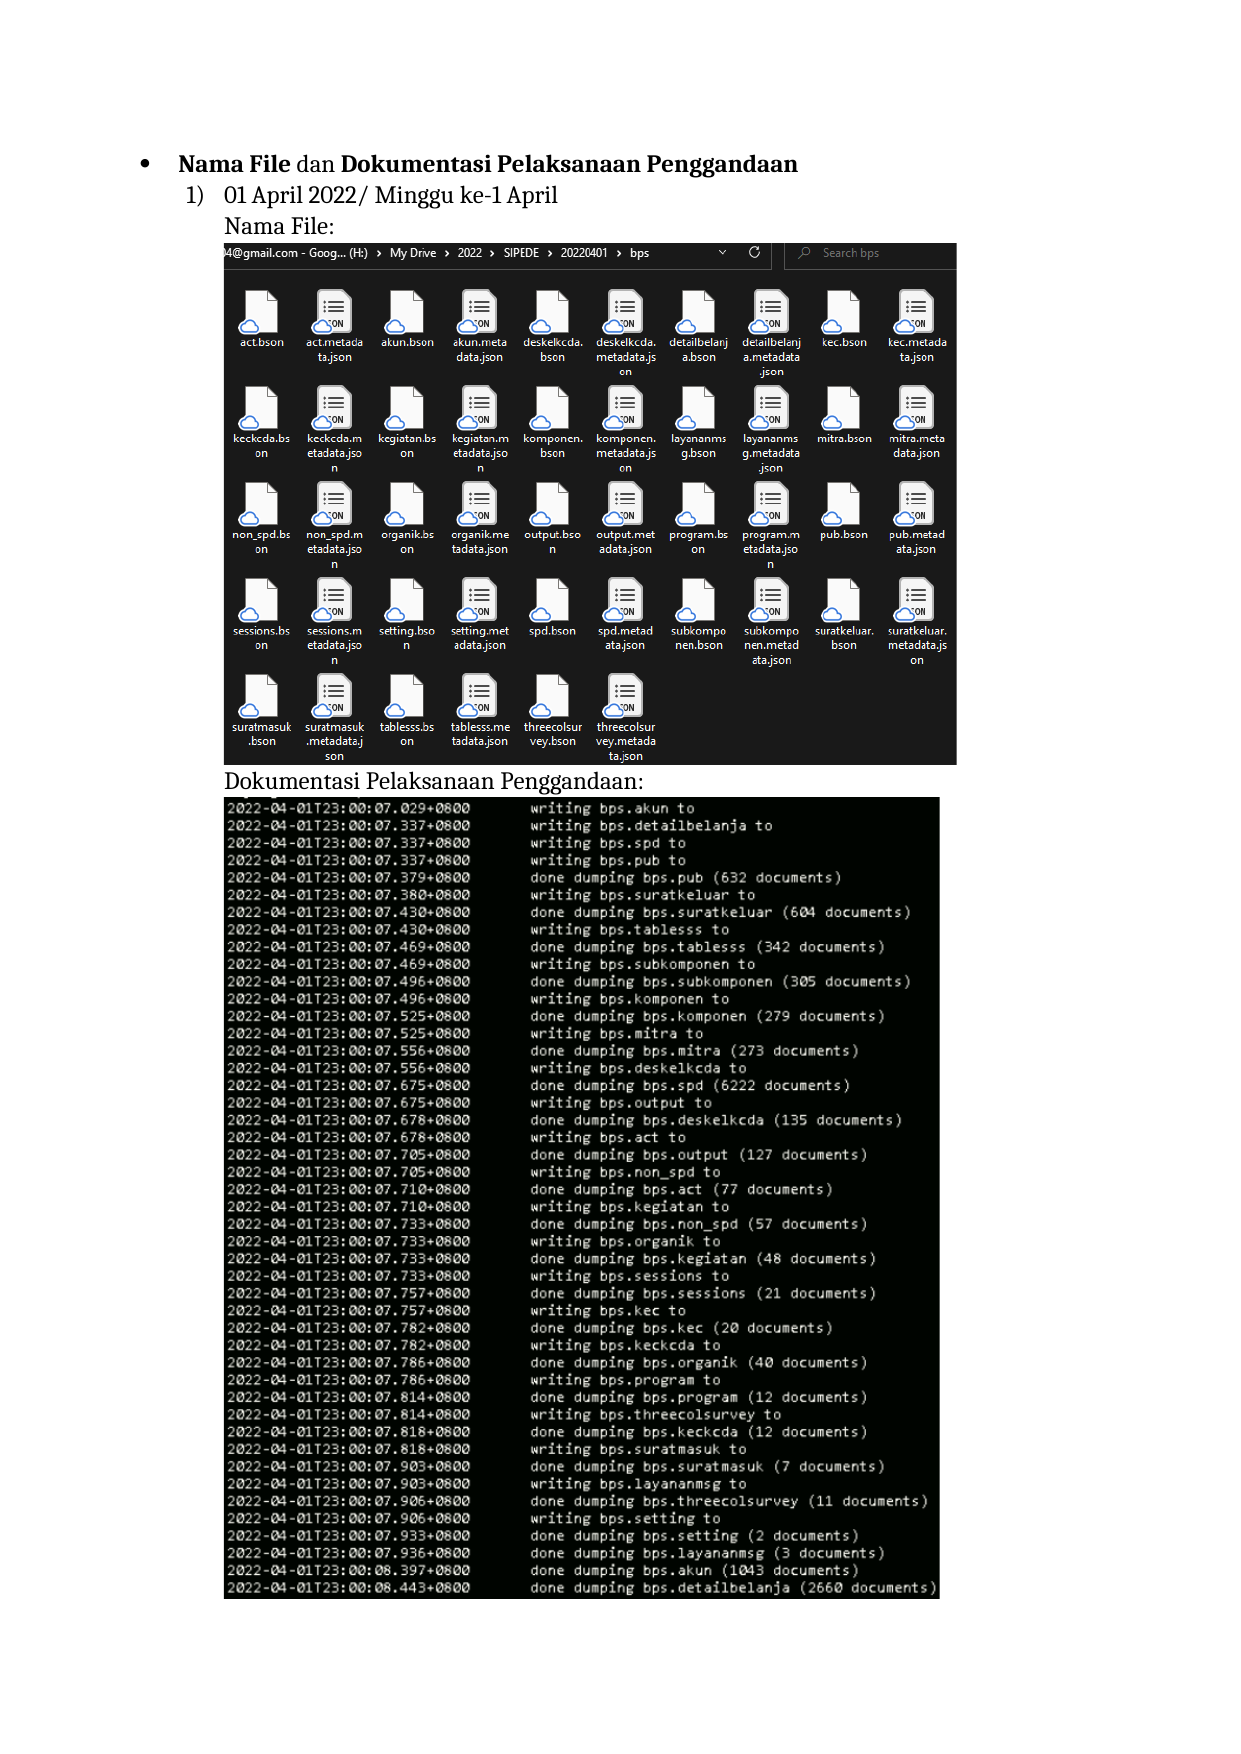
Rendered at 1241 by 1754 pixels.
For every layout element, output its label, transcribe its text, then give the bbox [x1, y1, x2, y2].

picture [223, 243, 957, 765]
list Nama File: [224, 212, 1090, 241]
list Nama File dan Dokumentasi Pelaksanaan Penggandaan [141, 150, 1090, 179]
picture [223, 797, 940, 1599]
list 01 April 2022/ Minggu ke-1 April [186, 181, 1090, 210]
list Dokumentasi Pelaksanaan Penggandaan: [224, 767, 1090, 796]
